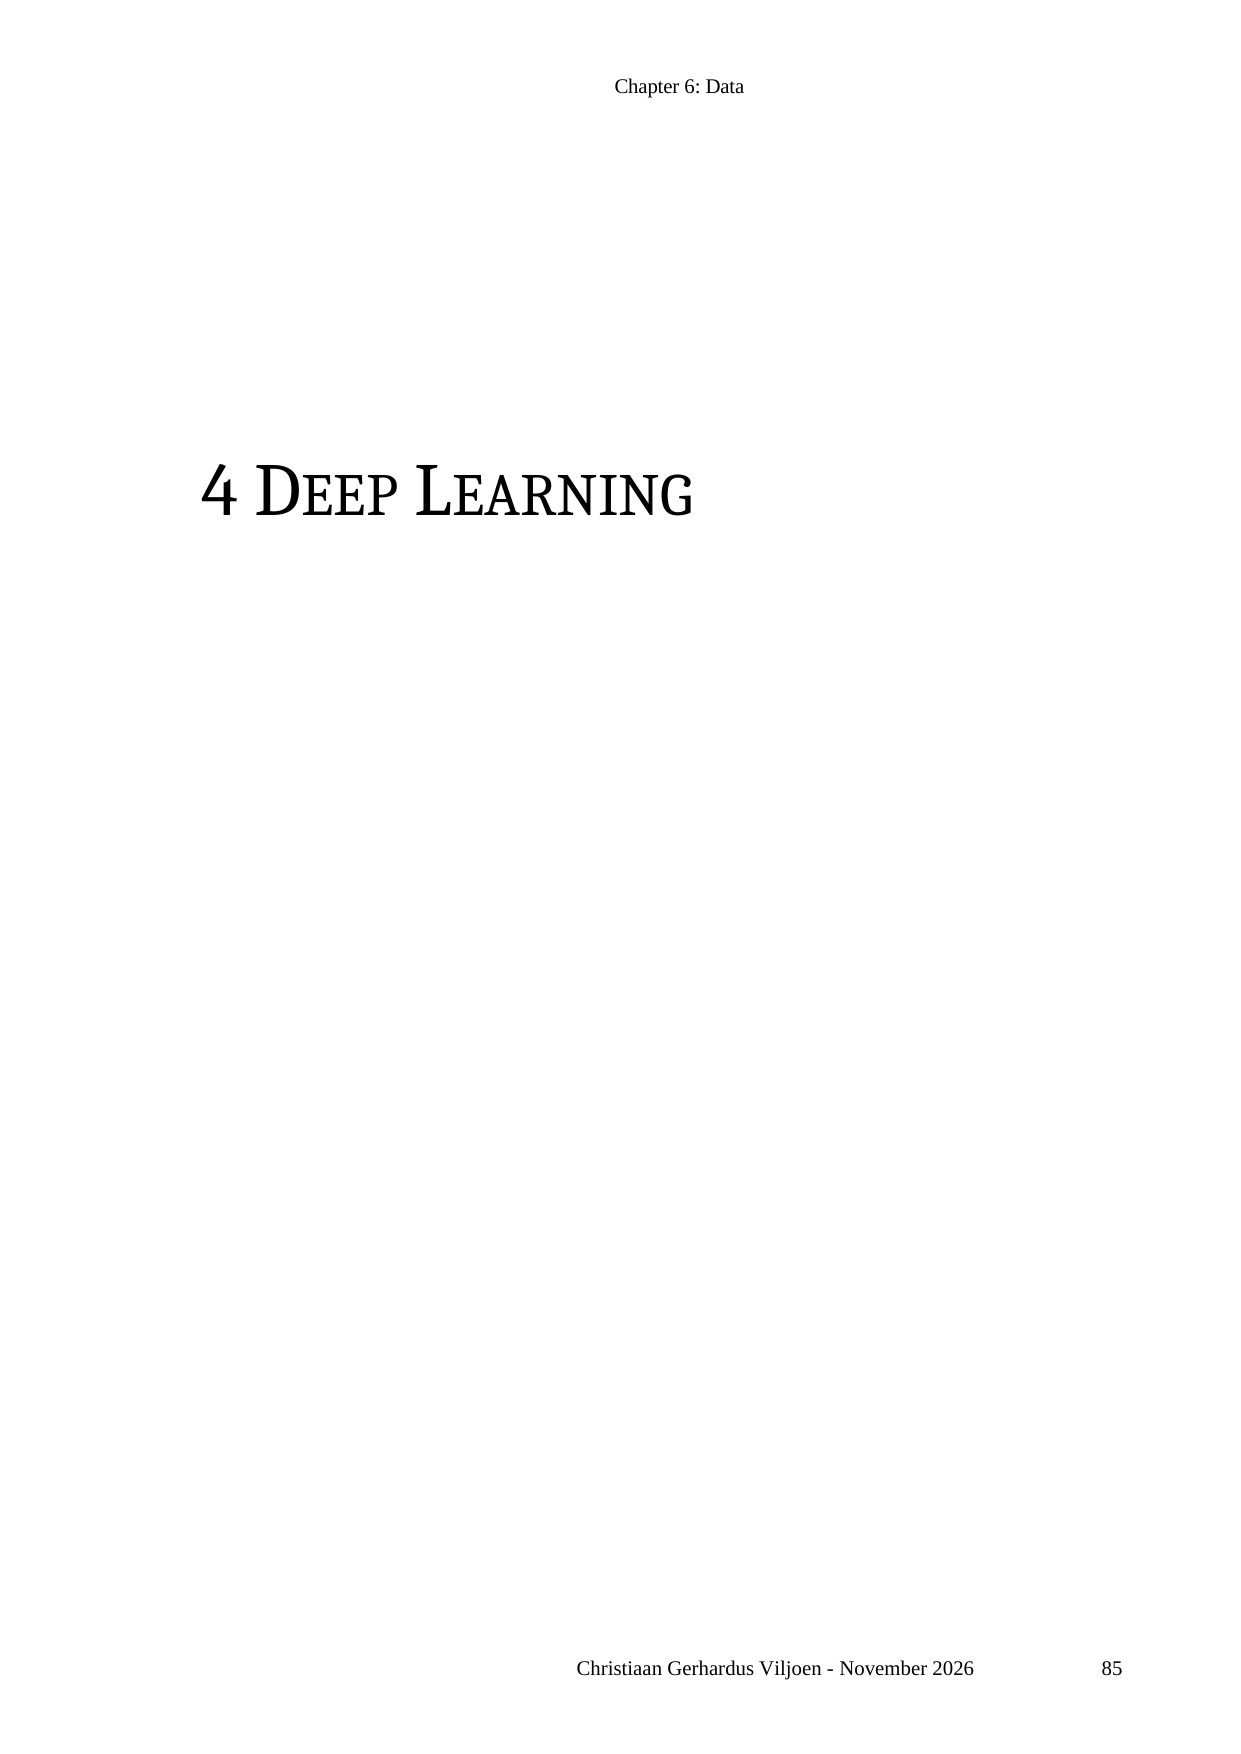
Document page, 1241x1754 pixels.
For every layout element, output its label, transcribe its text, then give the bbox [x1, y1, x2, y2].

subtitle Deep Learning [201, 448, 1122, 534]
